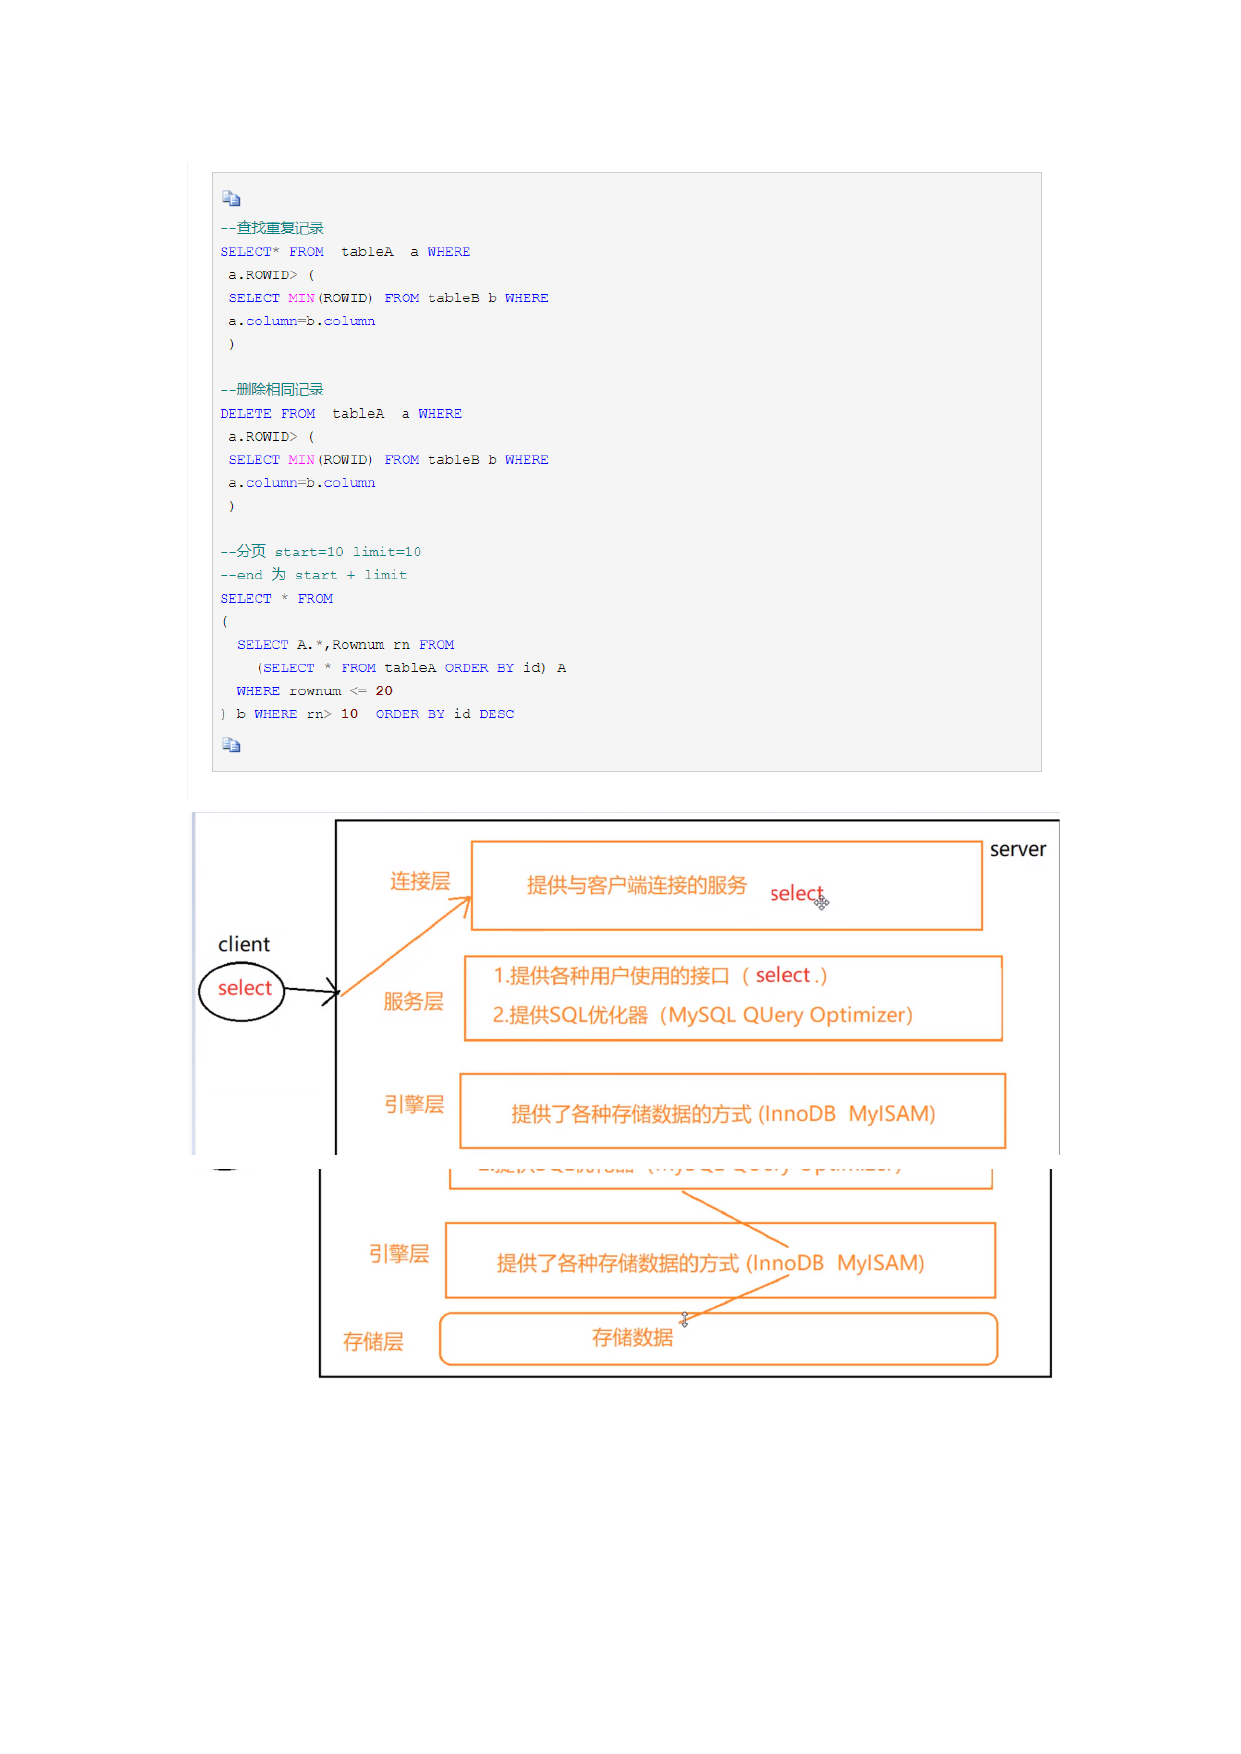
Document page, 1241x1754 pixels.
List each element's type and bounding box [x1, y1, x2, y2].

picture [187, 1169, 1053, 1392]
picture [187, 812, 1060, 1155]
picture [187, 162, 1053, 800]
